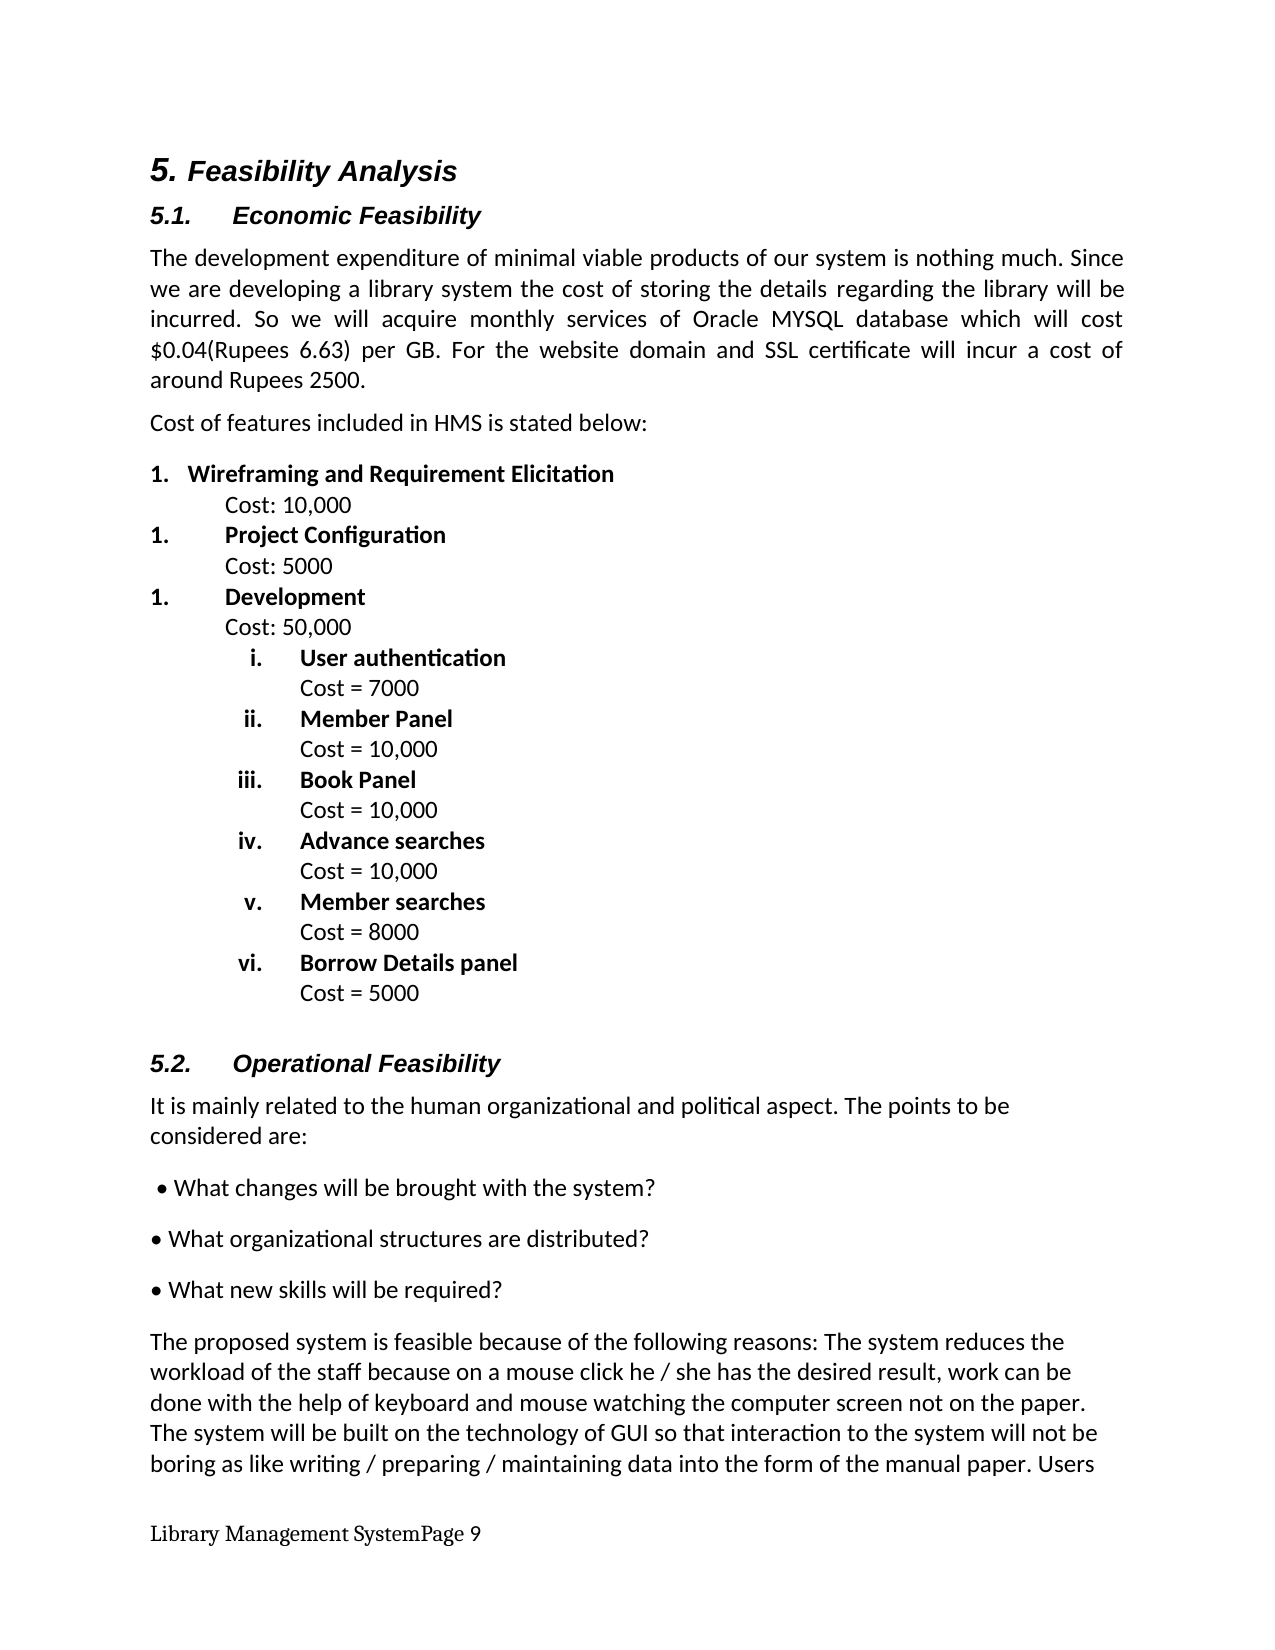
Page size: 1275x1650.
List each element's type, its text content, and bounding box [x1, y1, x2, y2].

list Development [150, 581, 1125, 611]
list Wireframing and Requirement Elicitation [150, 459, 1125, 489]
text Cost = 10,000 [262, 794, 1125, 825]
list Feasibility Analysis [150, 150, 1125, 188]
text Cost of features included in HMS is stated below: [150, 407, 1125, 438]
text Cost = 10,000 [262, 733, 1125, 764]
list Book Panel [262, 764, 1125, 794]
text Cost: 50,000 [225, 611, 1125, 642]
list Economic Feasibility [150, 201, 1125, 230]
list Borrow Details panel [262, 947, 1125, 977]
text Cost = 8000 [262, 916, 1125, 947]
list Advance searches [262, 825, 1125, 855]
list Member Panel [262, 703, 1125, 733]
list User authentication [262, 642, 1125, 672]
text Cost: 10,000 [225, 489, 1125, 520]
text • What changes will be brought with the system? [150, 1172, 1125, 1202]
text Cost = 7000 [225, 672, 1125, 703]
text The development expenditure of minimal viable products of our system is nothing much. Since we are developing a library system the cost of storing the details regarding the library will be incurred. So we will acquire monthly services of Oracle MYSQL database which will cost $0.04(Rupees 6.63) per GB. For the website domain and SSL certificate will incur a cost of around Rupees 2500. [150, 242, 1125, 395]
text Cost = 5000 [262, 977, 1125, 1036]
list Operational Feasibility [150, 1048, 1125, 1077]
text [150, 1326, 1125, 1478]
text Cost = 10,000 [262, 855, 1125, 886]
text It is mainly related to the human organizational and political aspect. The points to be considered are: [150, 1090, 1125, 1151]
list Member searches [262, 886, 1125, 916]
text • What new skills will be required? [150, 1274, 1125, 1305]
text Cost: 5000 [225, 550, 1125, 581]
list Project Configuration [150, 520, 1125, 550]
text • What organizational structures are distributed? [150, 1223, 1125, 1253]
